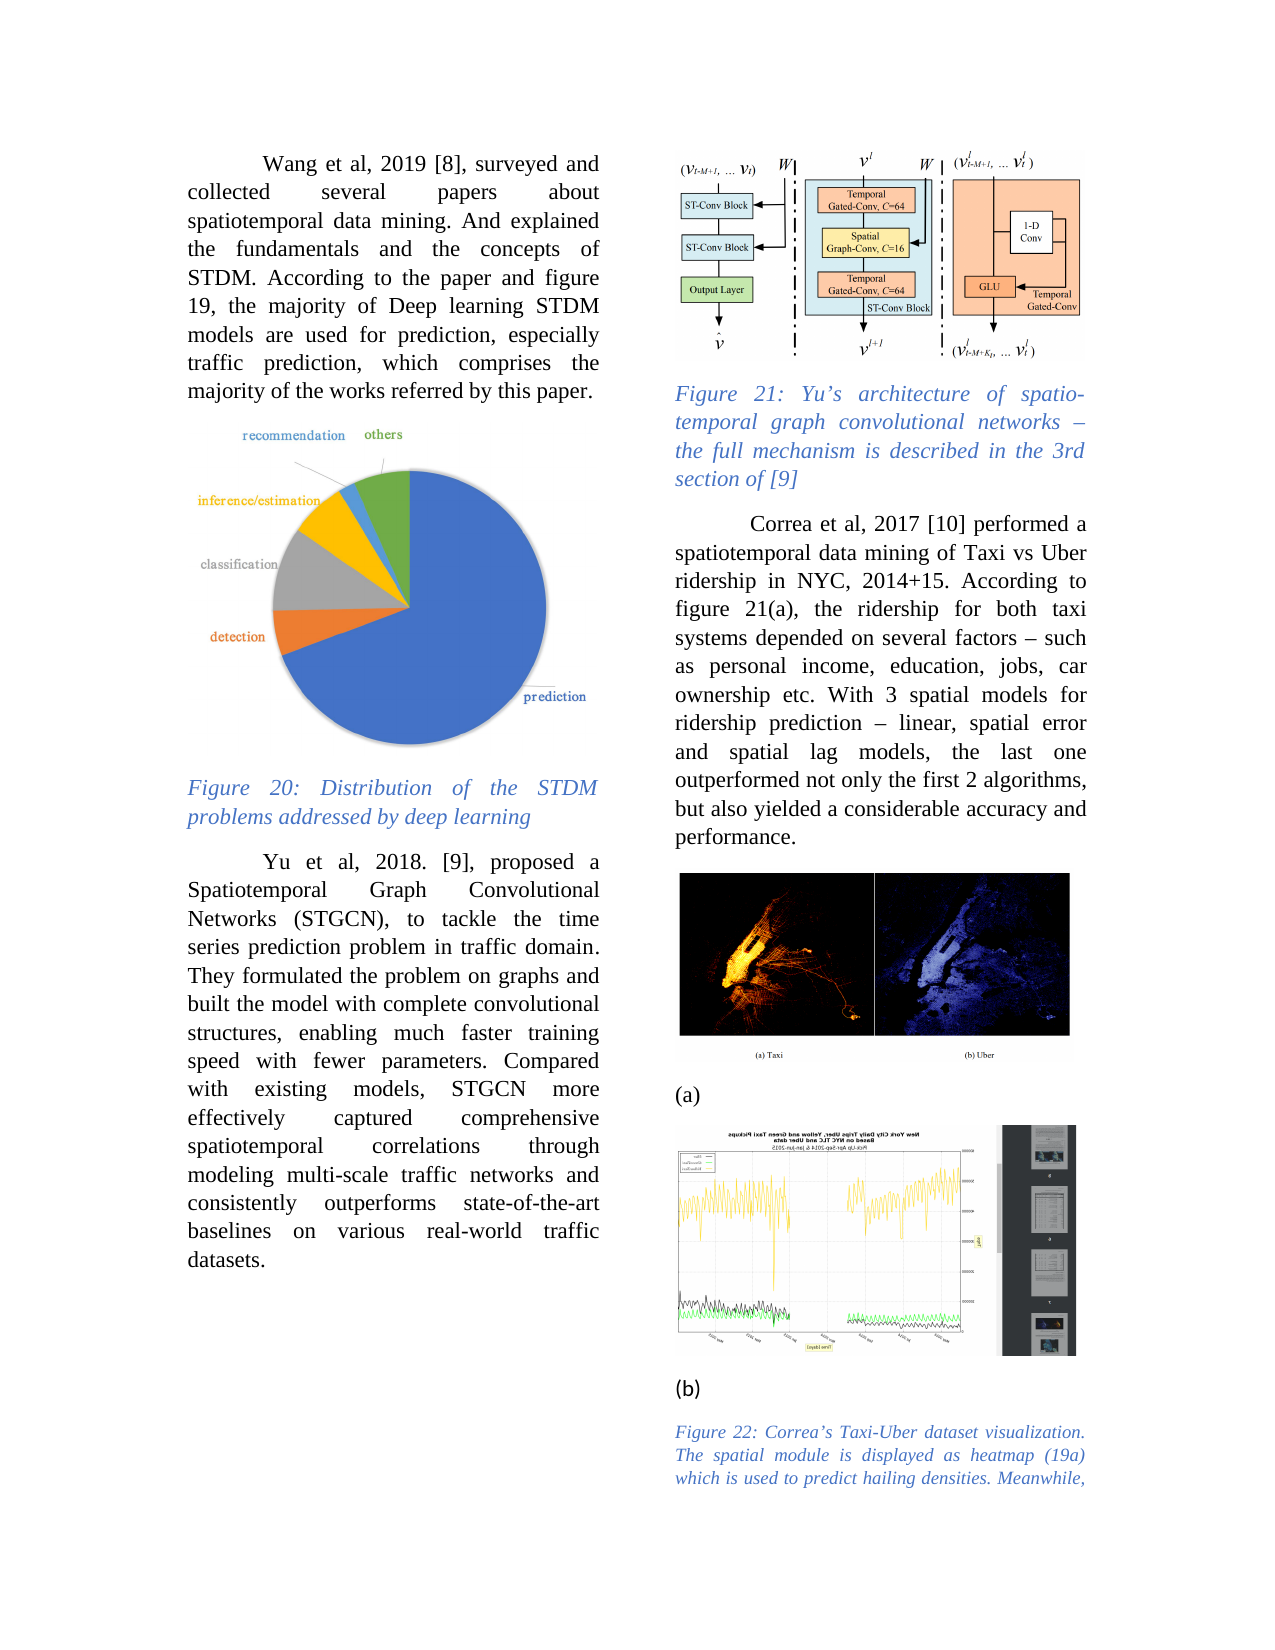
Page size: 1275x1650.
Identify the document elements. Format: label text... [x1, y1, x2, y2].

text (a) [675, 1081, 1087, 1107]
text Yu et al, 2018. [9], proposed a Spatiotemporal Graph Convolutional Networks (STGCN), to tackle the time series prediction problem in traffic domain. They formulated the problem on graphs and built the model with complete convolutional structures, enabling much faster training speed with fewer parameters. Compared with existing models, STGCN more effectively captured comprehensive spatiotemporal correlations through modeling multi-scale traffic networks and consistently outperforms state-of-the-art baselines on various real-world traffic datasets. [187, 848, 600, 1272]
picture [675, 150, 1085, 361]
text Correa et al, 2017 [10] performed a spatiotemporal data mining of Taxi vs Uber ridership in NYC, 2014+15. According to figure 21(a), the ridership for both taxi systems depended on several factors – such as personal income, education, jobs, car ownership etc. With 3 spatial models for ridership prediction – linear, spatial error and spatial lag models, the last one outperformed not only the first 2 algorithms, but also yielded a considerable accuracy and performance. [675, 510, 1087, 849]
text Figure 21: Yu’s architecture of spatio-temporal graph convolutional networks – the full mechanism is described in the 3rd section of [9] [675, 380, 1087, 491]
text Figure 20: Distribution of the STDM problems addressed by deep learning [187, 774, 600, 829]
picture [675, 868, 1074, 1062]
picture [187, 422, 598, 756]
picture [675, 1125, 1077, 1356]
text (b) [675, 1374, 1087, 1402]
text Wang et al, 2019 [8], surveyed and collected several papers about spatiotemporal data mining. And explained the fundamentals and the concepts of STDM. According to the paper and figure 19, the majority of Deep learning STDM models are used for prediction, especially traffic prediction, which comprises the majority of the works referred by this paper. [187, 150, 600, 404]
